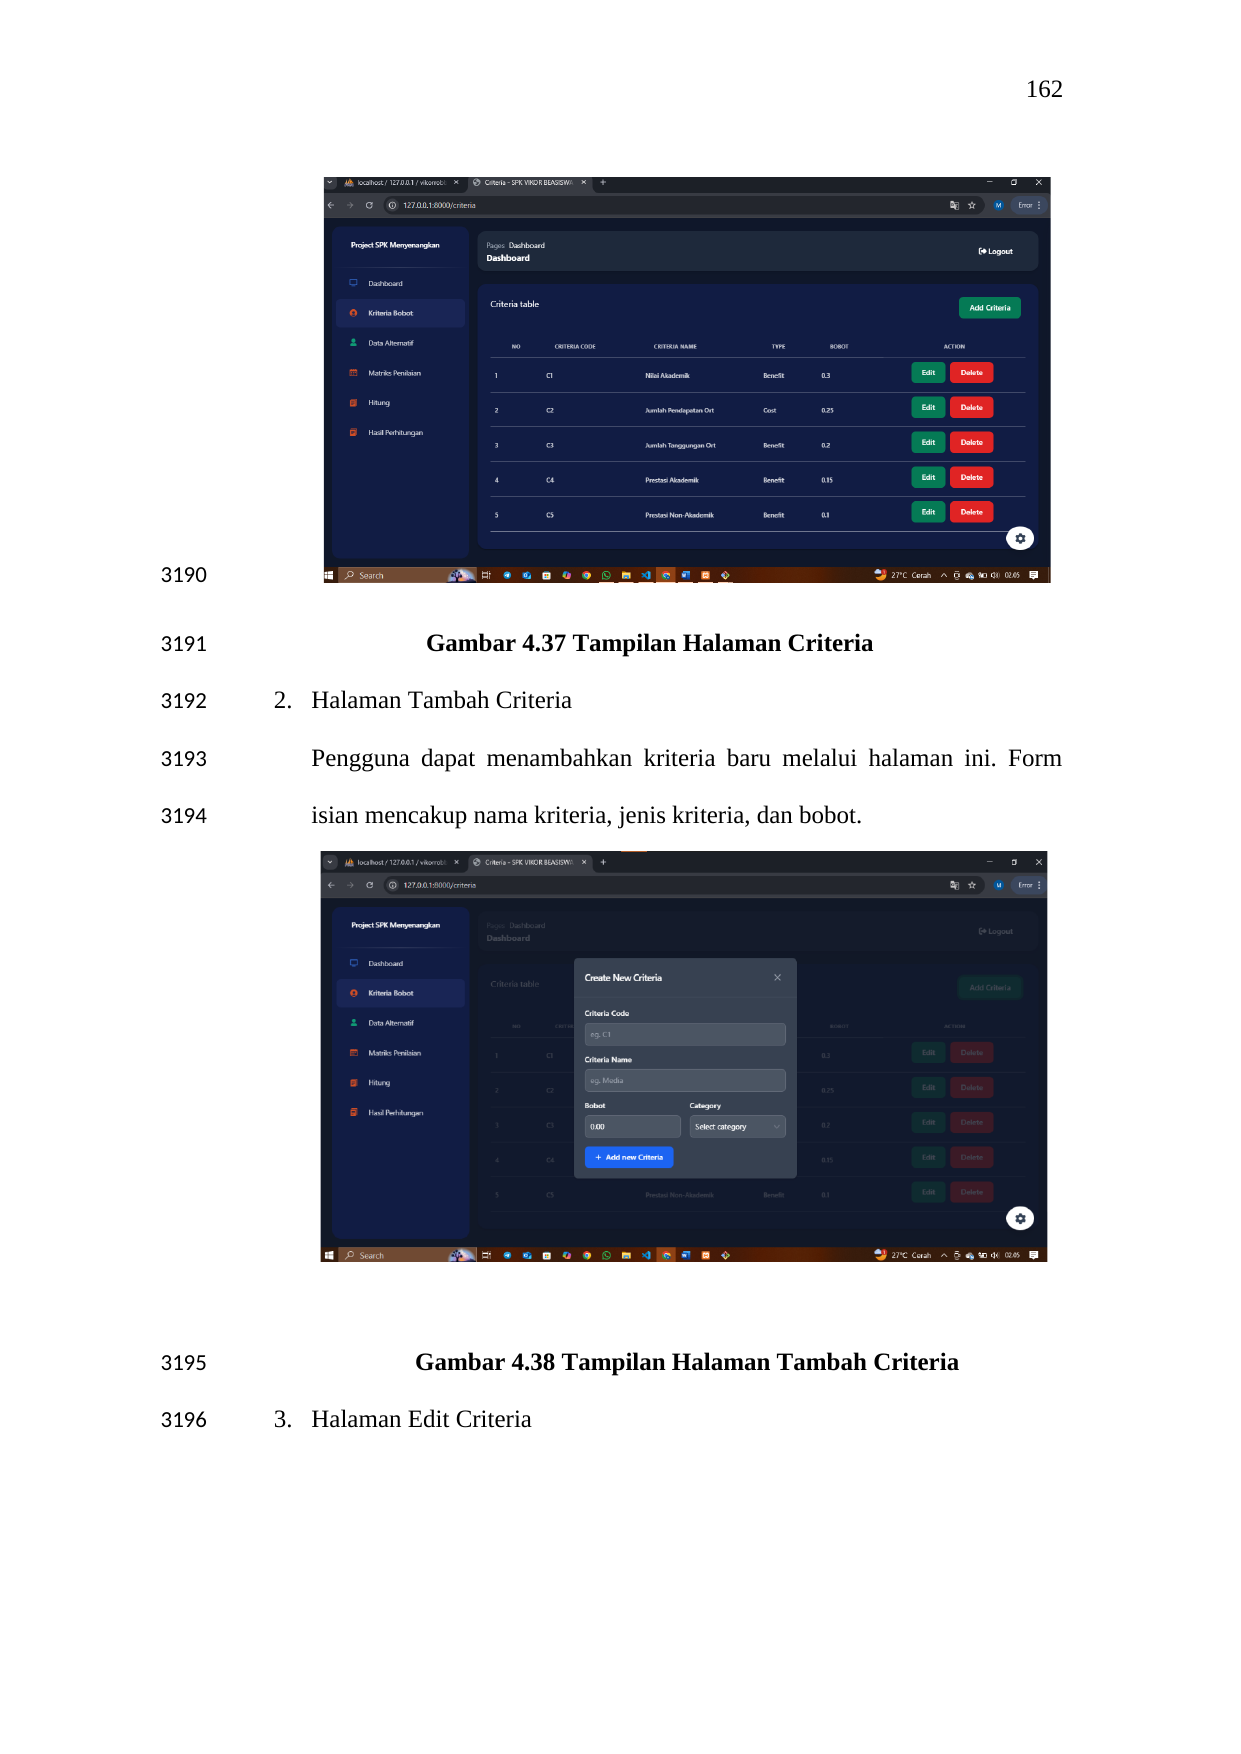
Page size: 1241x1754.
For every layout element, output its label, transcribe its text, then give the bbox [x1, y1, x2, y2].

list Pengguna dapat menambahkan kriteria baru melalui halaman ini. Form isian mencakup nama kriteria, jenis kriteria, dan bobot. [311, 743, 1063, 829]
picture [323, 177, 1051, 583]
picture [319, 851, 1047, 1262]
list Halaman Edit Criteria [274, 1404, 1063, 1433]
list Halaman Tambah Criteria [274, 685, 1063, 714]
text Gambar 4.37 Tampilan Halaman Criteria [236, 628, 1063, 657]
